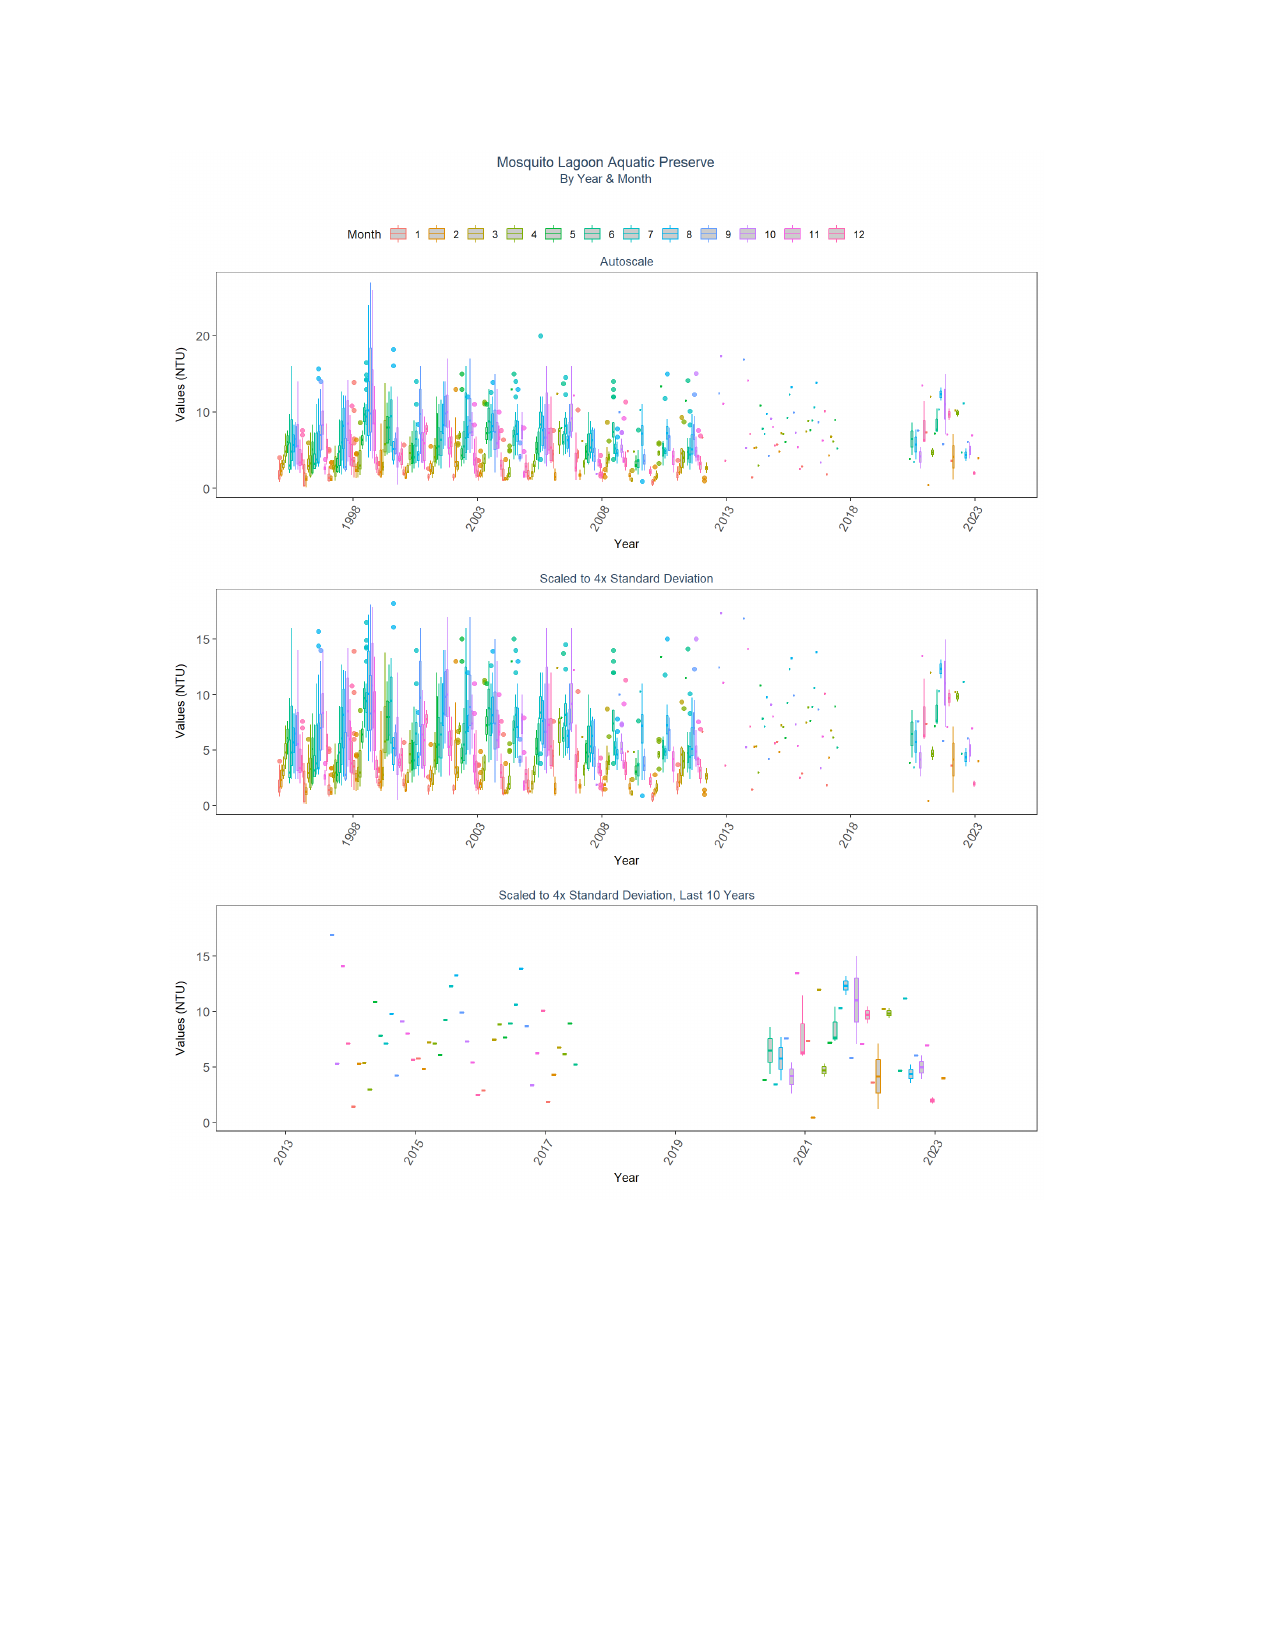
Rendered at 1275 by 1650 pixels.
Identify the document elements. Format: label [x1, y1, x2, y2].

picture [168, 150, 1044, 1200]
